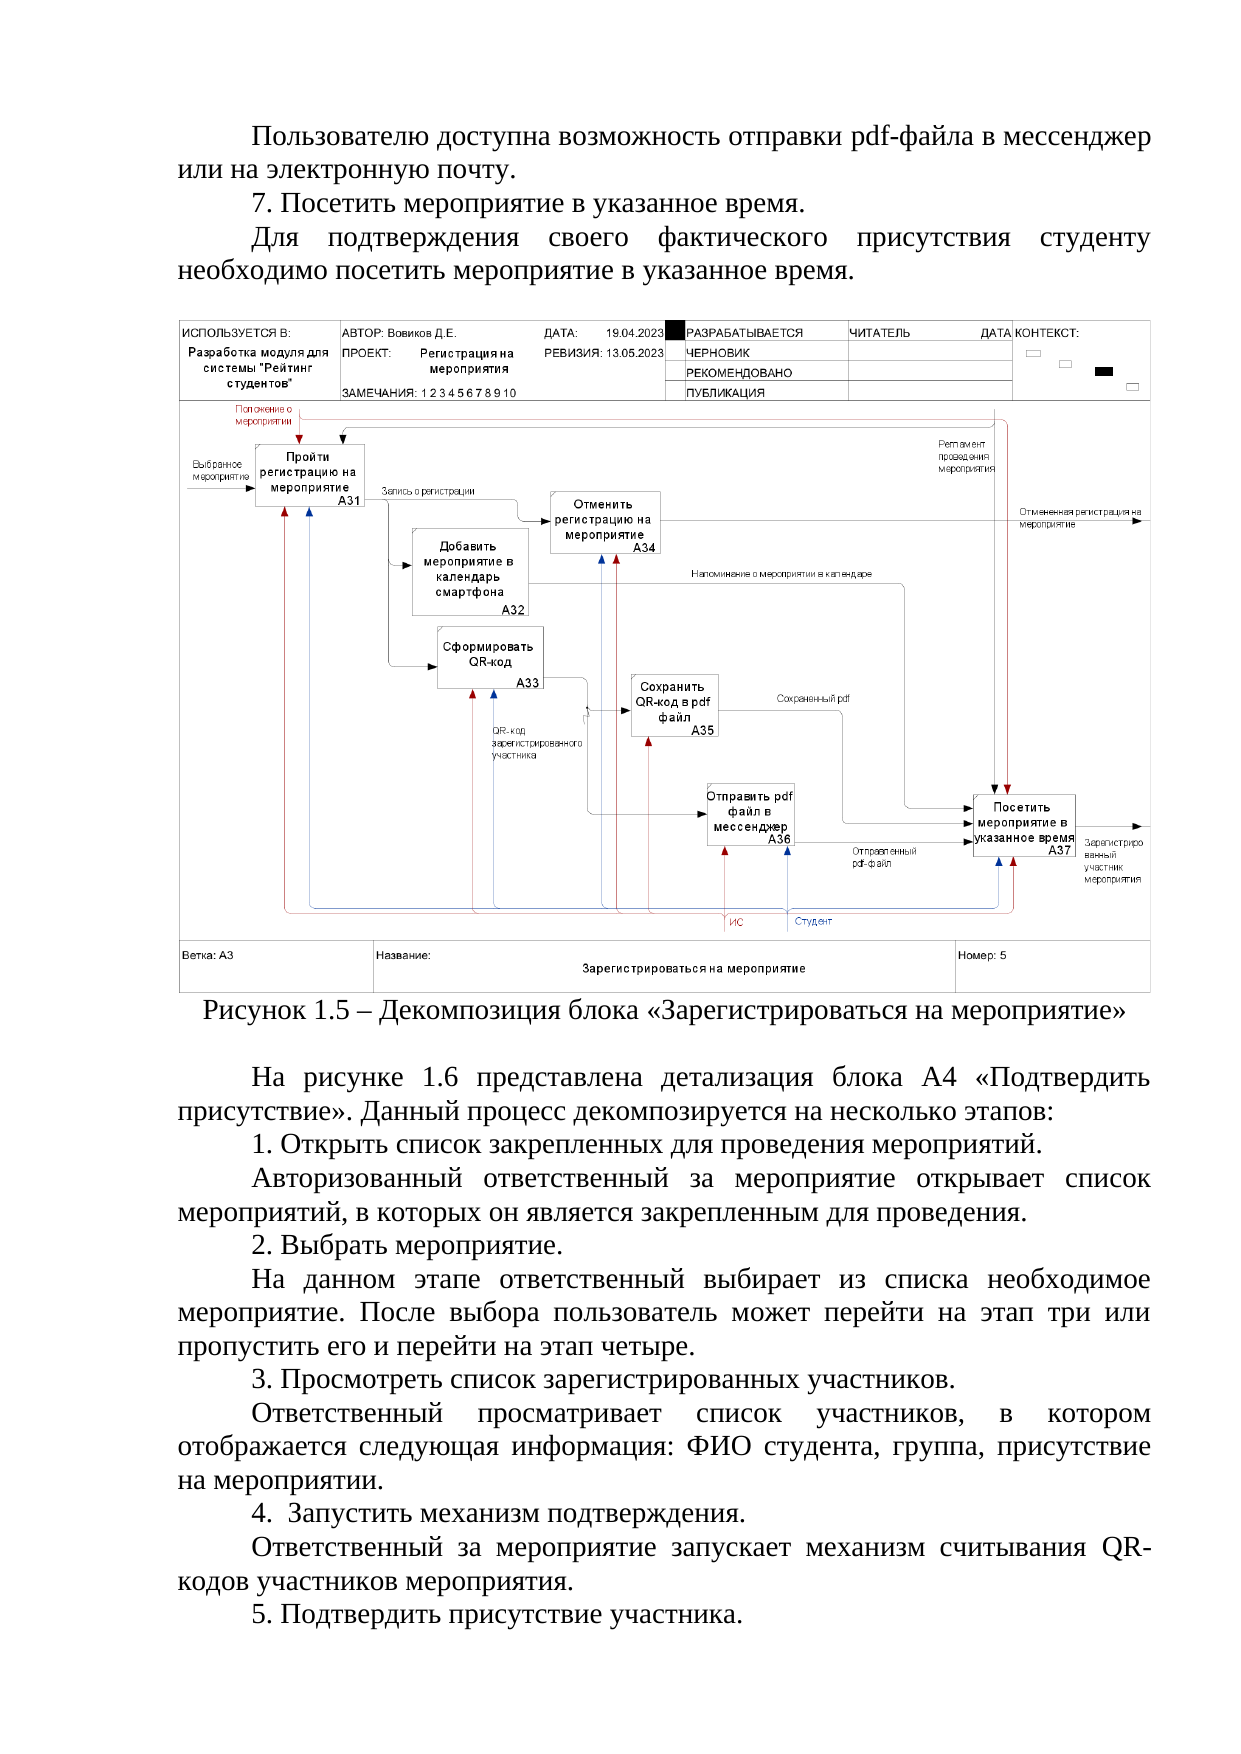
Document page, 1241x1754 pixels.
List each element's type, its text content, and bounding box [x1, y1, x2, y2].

list Открыть список закрепленных для проведения мероприятий. [177, 1127, 1152, 1160]
list Выбрать мероприятие. [177, 1227, 1152, 1261]
list Подтвердить присутствие участника. [177, 1596, 1152, 1630]
text Ответственный за мероприятие запускает механизм считывания QR-кодов участников мероприятия. [177, 1529, 1152, 1596]
text Ответственный просматривает список участников, в котором отображается следующая информация: ФИО студента, группа, присутствие на мероприятии. [177, 1395, 1152, 1496]
text На данном этапе ответственный выбирает из списка необходимое мероприятие. После выбора пользователь может перейти на этап три или пропустить его и перейти на этап четыре. [177, 1261, 1152, 1361]
text Рисунок 1.5 – Декомпозиция блока «Зарегистрироваться на мероприятие» [177, 992, 1152, 1026]
text Пользователю доступна возможность отправки pdf-файла в мессенджер или на электронную почту. [177, 118, 1152, 185]
list Посетить мероприятие в указанное время. [177, 185, 1152, 219]
list Просмотреть список зарегистрированных участников. [177, 1361, 1152, 1395]
picture [178, 319, 1151, 993]
text Авторизованный ответственный за мероприятие открывает список мероприятий, в которых он является закрепленным для проведения. [177, 1160, 1152, 1227]
list Запустить механизм подтверждения. [177, 1496, 1152, 1529]
text Для подтверждения своего фактического присутствия студенту необходимо посетить мероприятие в указанное время. [177, 219, 1152, 286]
text На рисунке 1.6 представлена детализация блока А4 «Подтвердить присутствие». Данный процесс декомпозируется на несколько этапов: [177, 1059, 1152, 1127]
